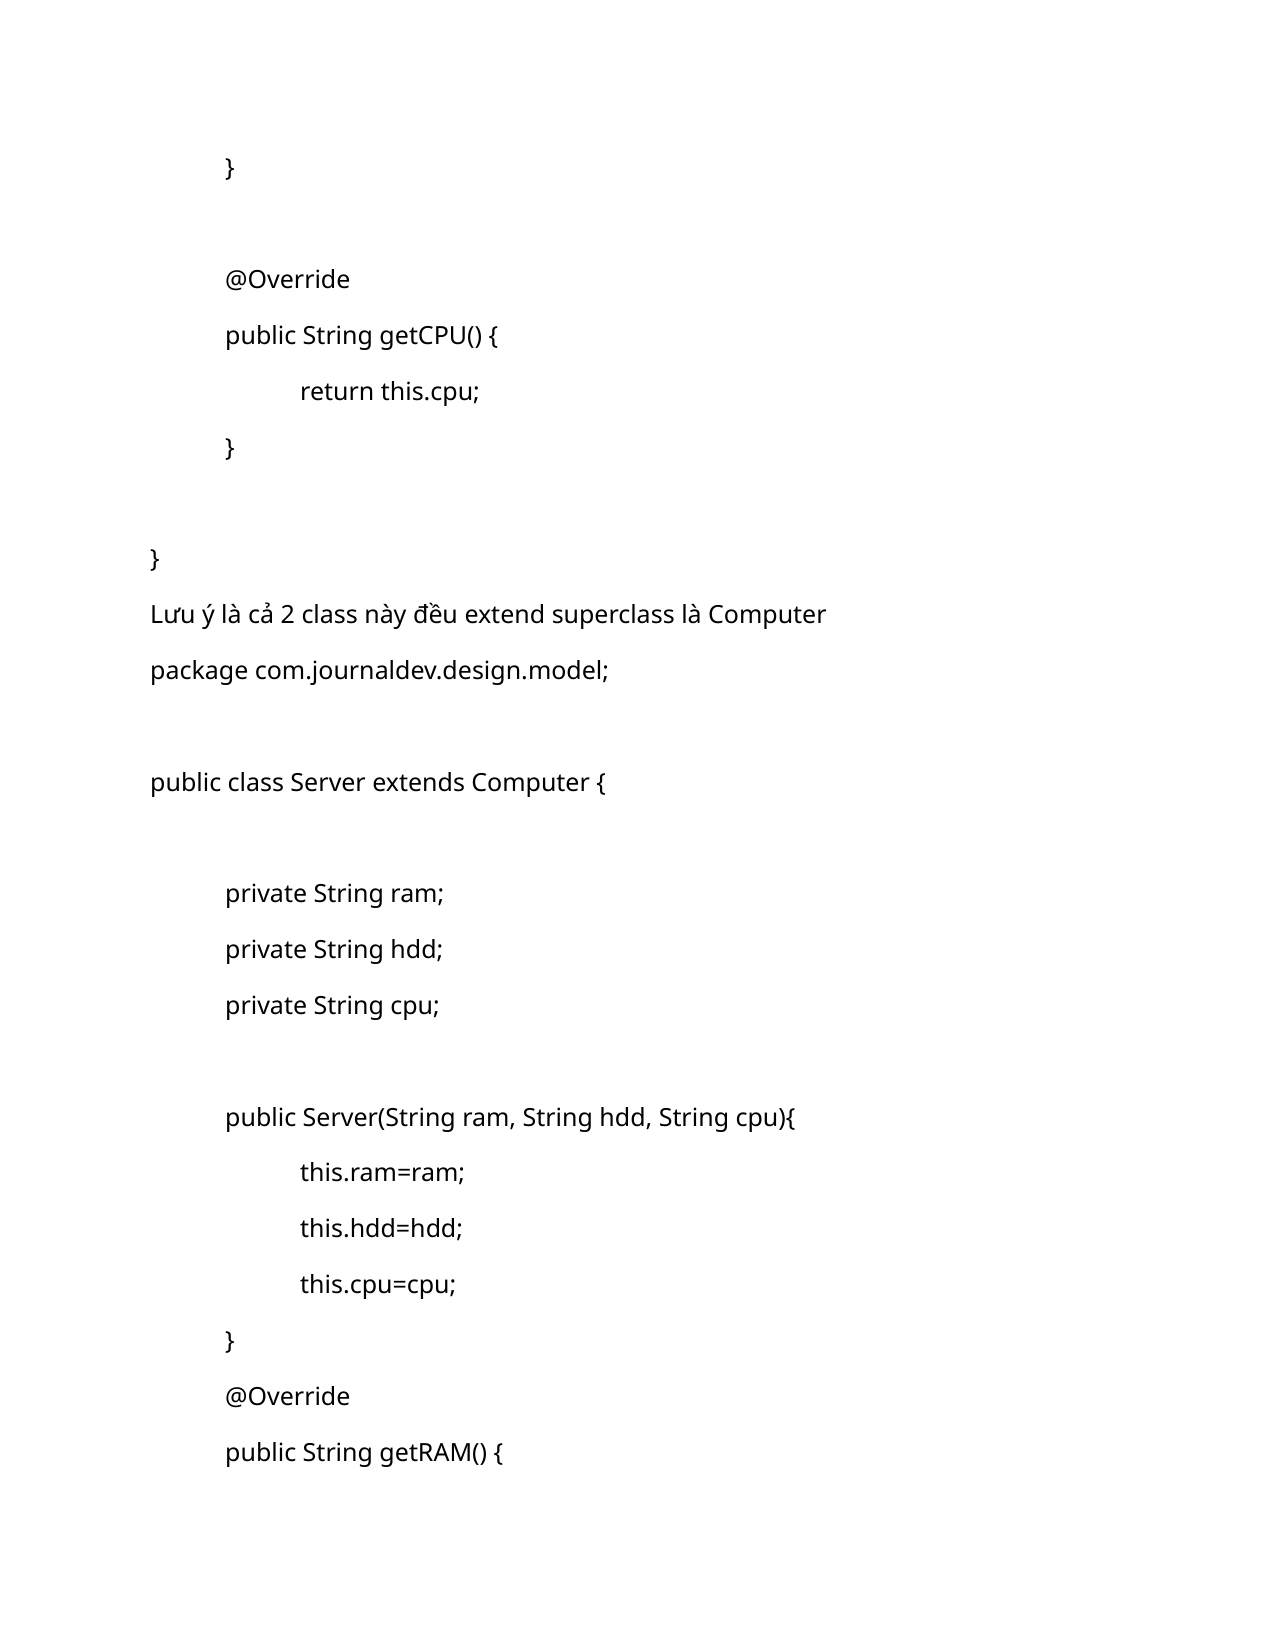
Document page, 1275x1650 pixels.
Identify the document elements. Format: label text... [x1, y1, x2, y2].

text this.hdd=hdd; [150, 1211, 1125, 1245]
text this.cpu=cpu; [150, 1267, 1125, 1301]
text private String cpu; [150, 987, 1125, 1022]
text Lưu ý là cả 2 class này đều extend superclass là Computer [150, 597, 1125, 631]
text } [150, 1322, 1125, 1357]
text } [150, 150, 1125, 184]
text } [150, 541, 1125, 575]
text public String getRAM() { [150, 1434, 1125, 1468]
text @Override [150, 262, 1125, 296]
text } [150, 429, 1125, 463]
text public Server(String ram, String hdd, String cpu){ [150, 1099, 1125, 1133]
text public class Server extends Computer { [150, 764, 1125, 798]
text package com.journaldev.design.model; [150, 652, 1125, 687]
text private String hdd; [150, 932, 1125, 966]
text return this.cpu; [150, 373, 1125, 407]
text @Override [150, 1378, 1125, 1412]
text private String ram; [150, 876, 1125, 910]
text public String getCPU() { [150, 317, 1125, 352]
text this.ram=ram; [150, 1155, 1125, 1189]
